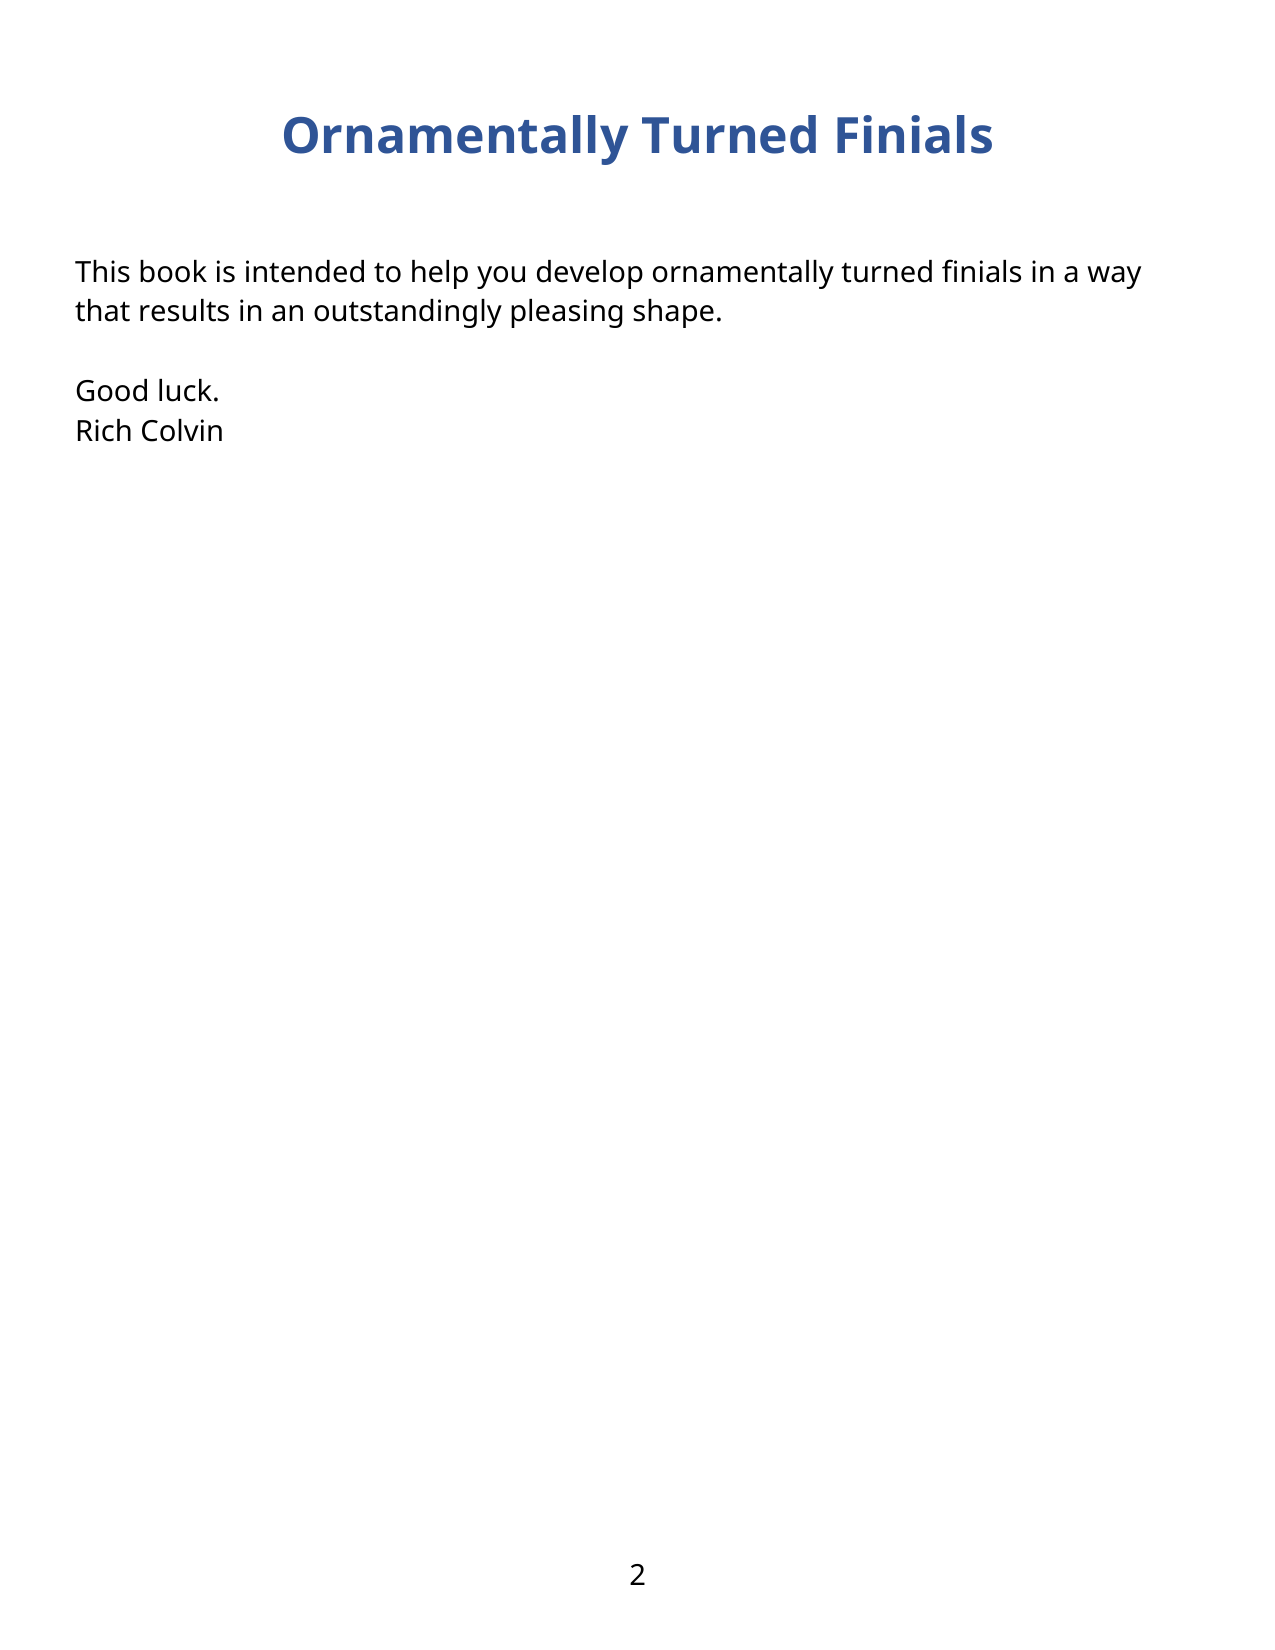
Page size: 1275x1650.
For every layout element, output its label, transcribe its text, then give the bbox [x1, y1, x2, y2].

text Rich Colvin [75, 410, 1200, 449]
text This book is intended to help you develop ornamentally turned finials in a way that results in an outstandingly pleasing shape. [75, 251, 1200, 330]
text Good luck. [75, 370, 1200, 410]
